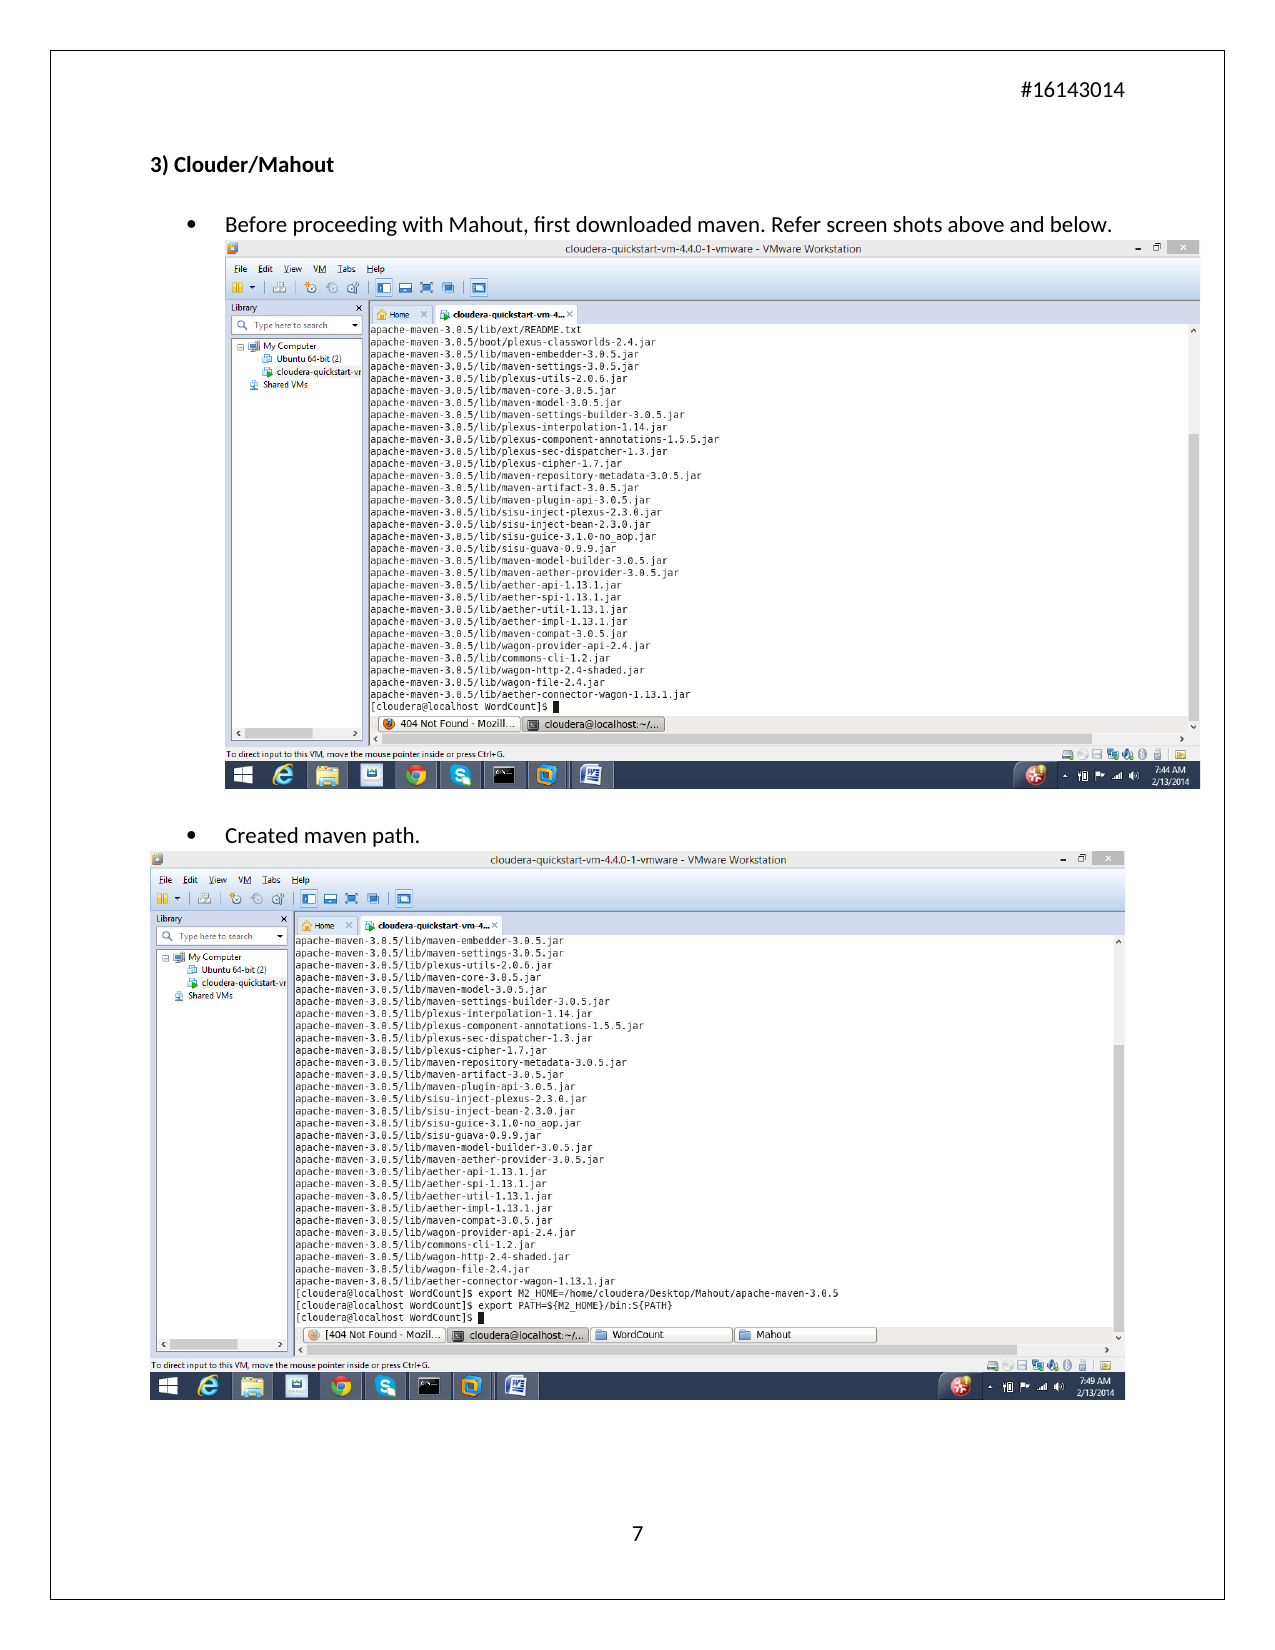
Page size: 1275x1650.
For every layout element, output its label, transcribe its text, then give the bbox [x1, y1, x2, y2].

text 3) Clouder/Mahout [150, 150, 1125, 178]
picture [225, 240, 1200, 789]
picture [150, 851, 1125, 1400]
list Created maven path. [187, 821, 1125, 849]
